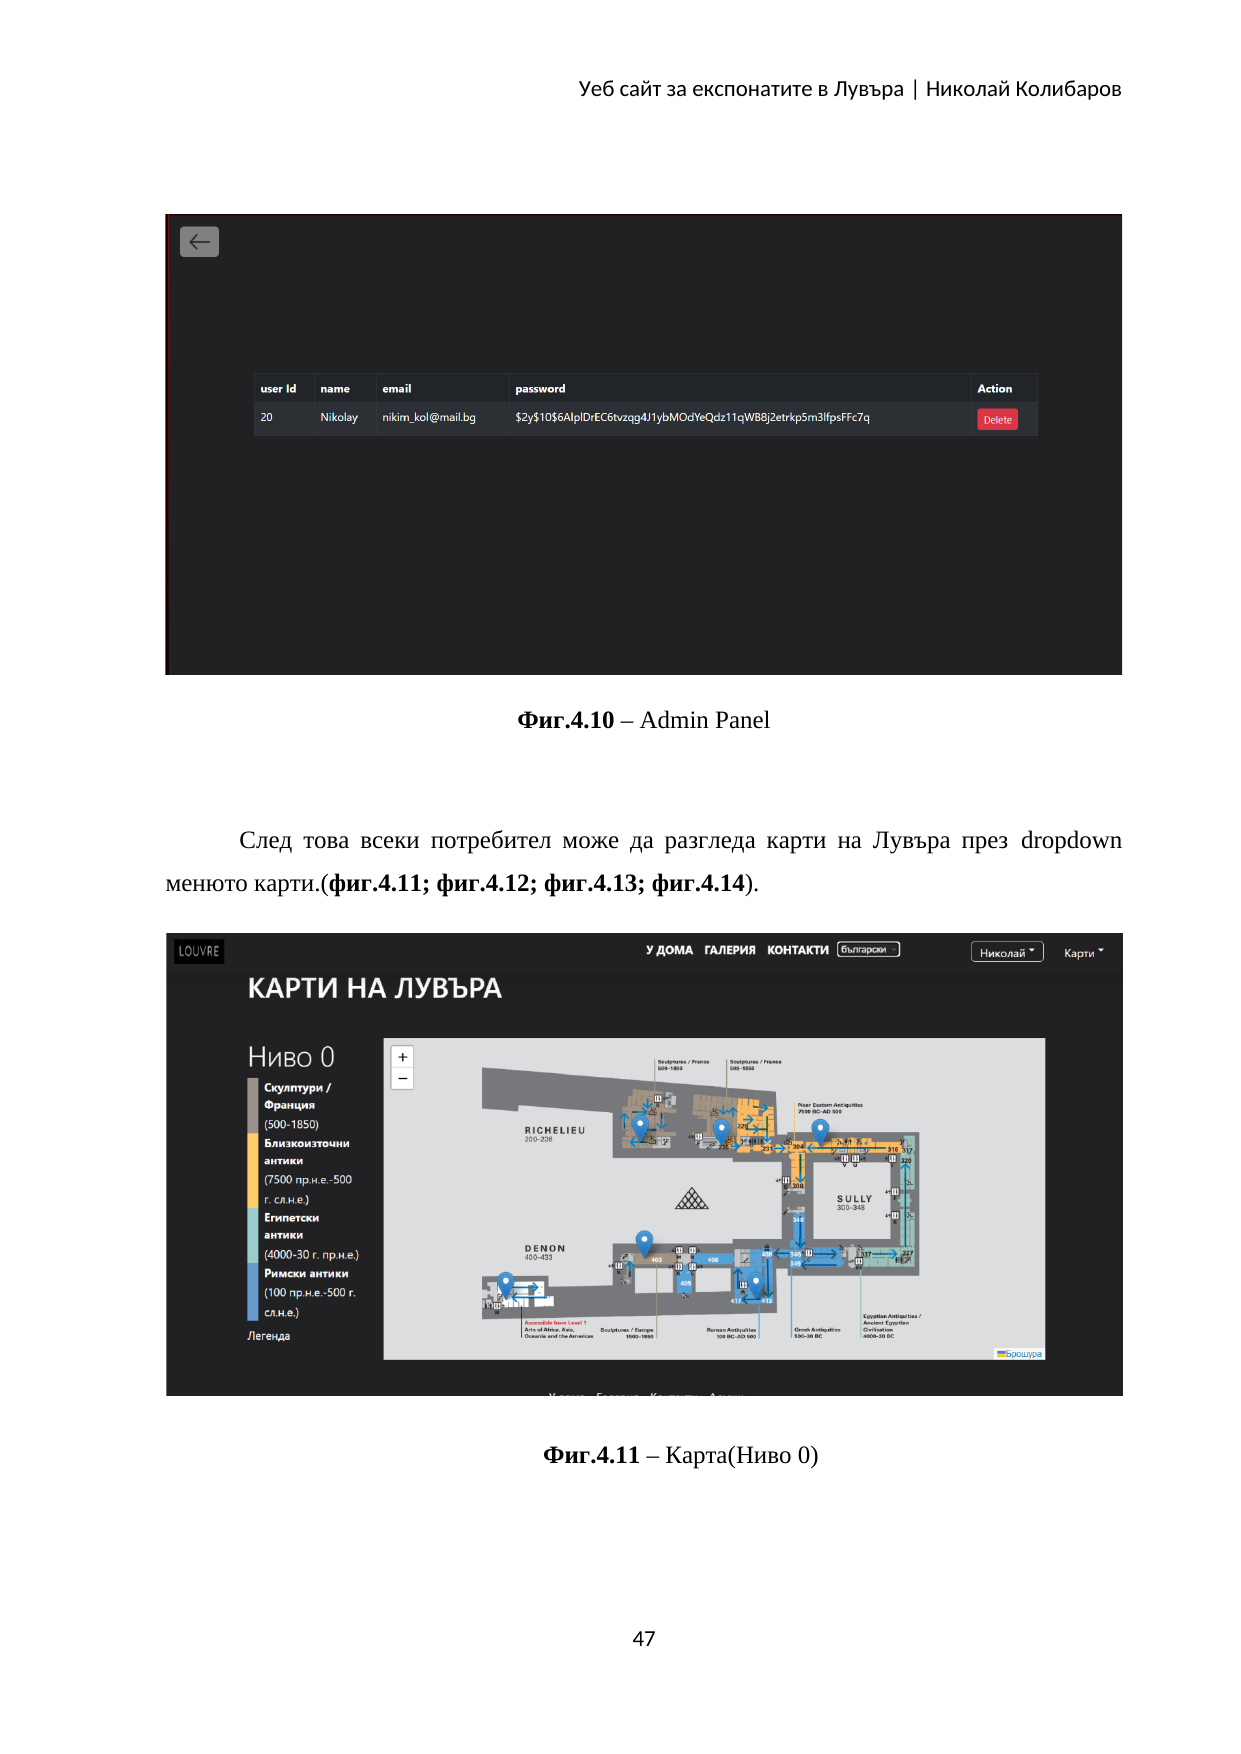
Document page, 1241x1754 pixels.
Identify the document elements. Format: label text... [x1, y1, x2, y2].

text Фиг.4.10 – Admin Panel [165, 705, 1122, 734]
picture [166, 933, 1123, 1396]
text След това всеки потребител може да разгледа карти на Лувъра през dropdown менюто карти.(фиг.4.11; фиг.4.12; фиг.4.13; фиг.4.14). [165, 825, 1122, 897]
picture [165, 214, 1123, 675]
